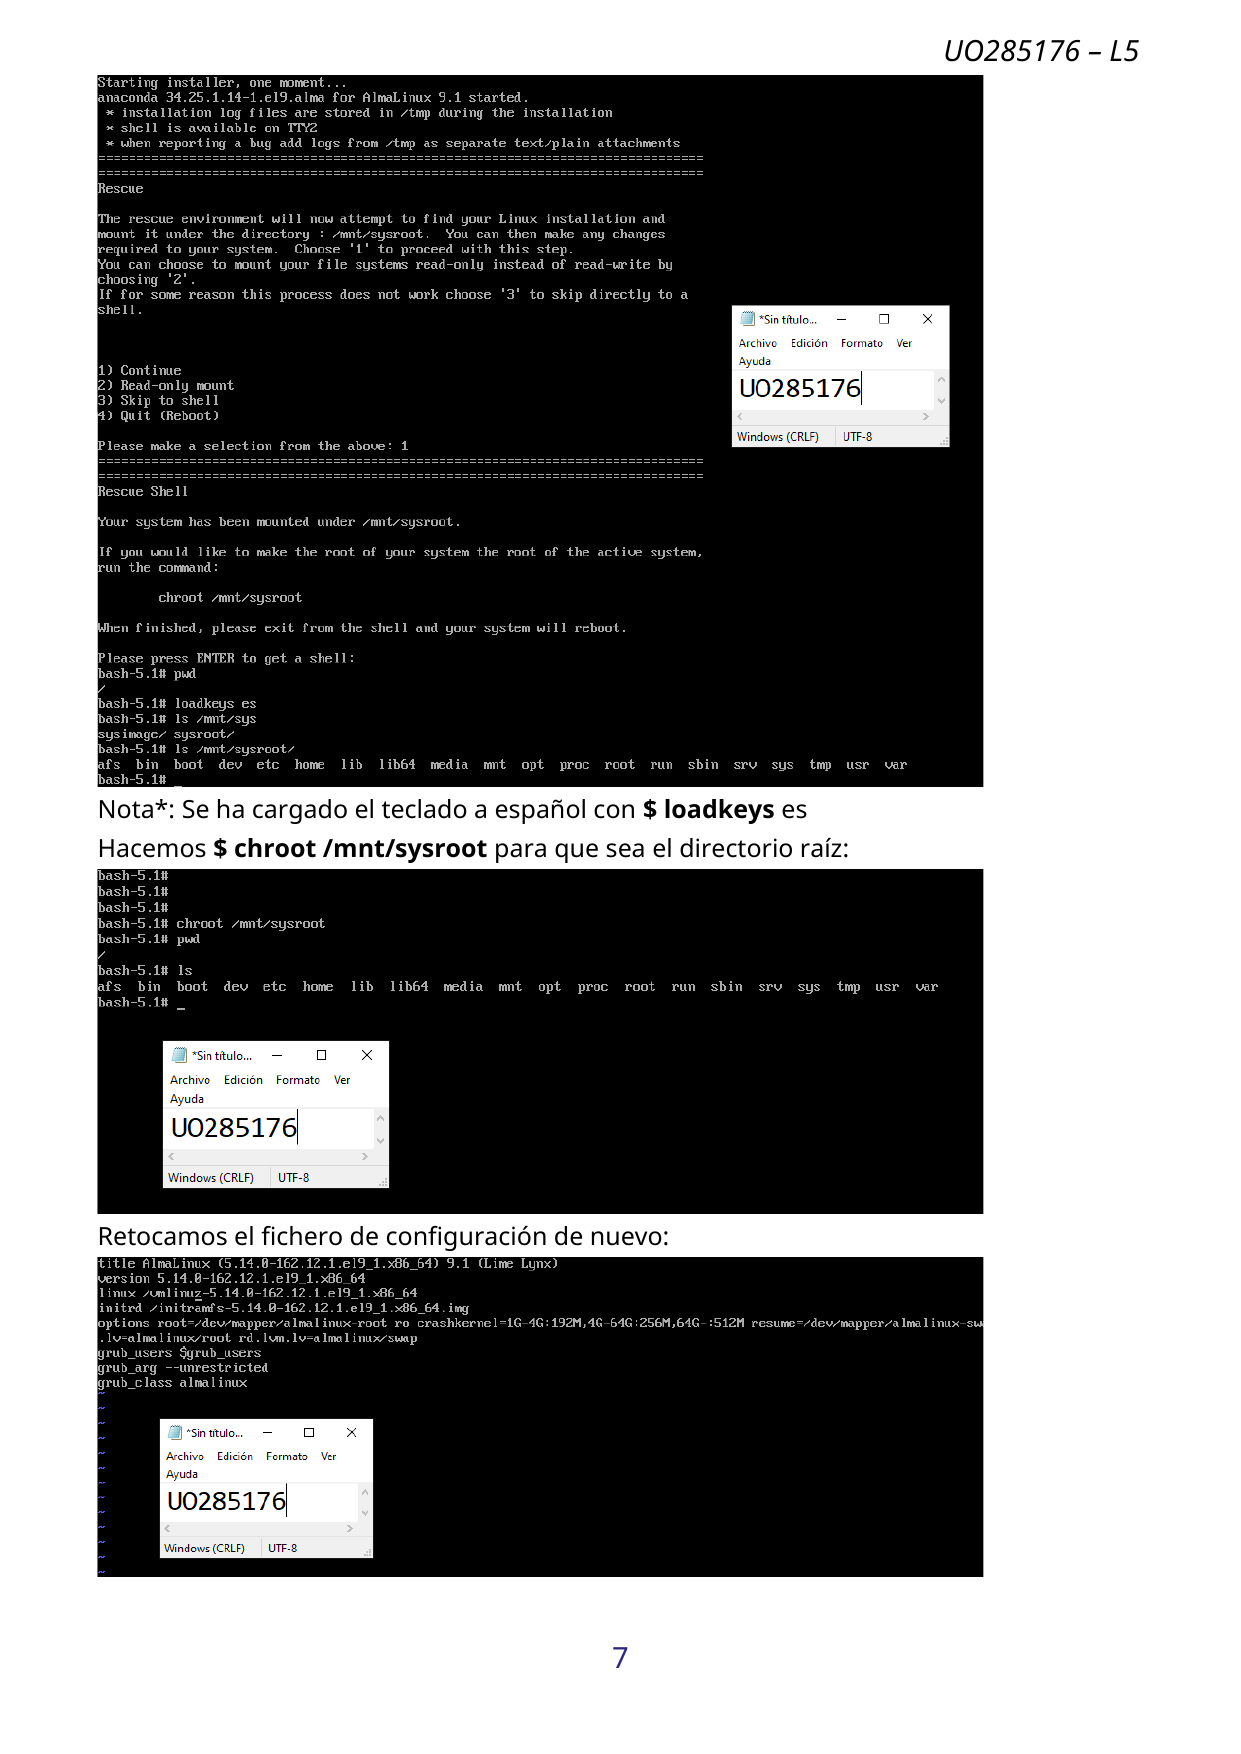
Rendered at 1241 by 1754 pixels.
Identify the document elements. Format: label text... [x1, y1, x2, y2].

text Nota*: Se ha cargado el teclado a español con $ loadkeys es [97, 791, 1143, 826]
picture [97, 75, 984, 787]
text Retocamos el fichero de configuración de nuevo: [97, 1218, 1143, 1252]
picture [97, 1257, 984, 1577]
text Hacemos $ chroot /mnt/sysroot para que sea el directorio raíz: [97, 831, 1143, 865]
picture [97, 869, 984, 1214]
